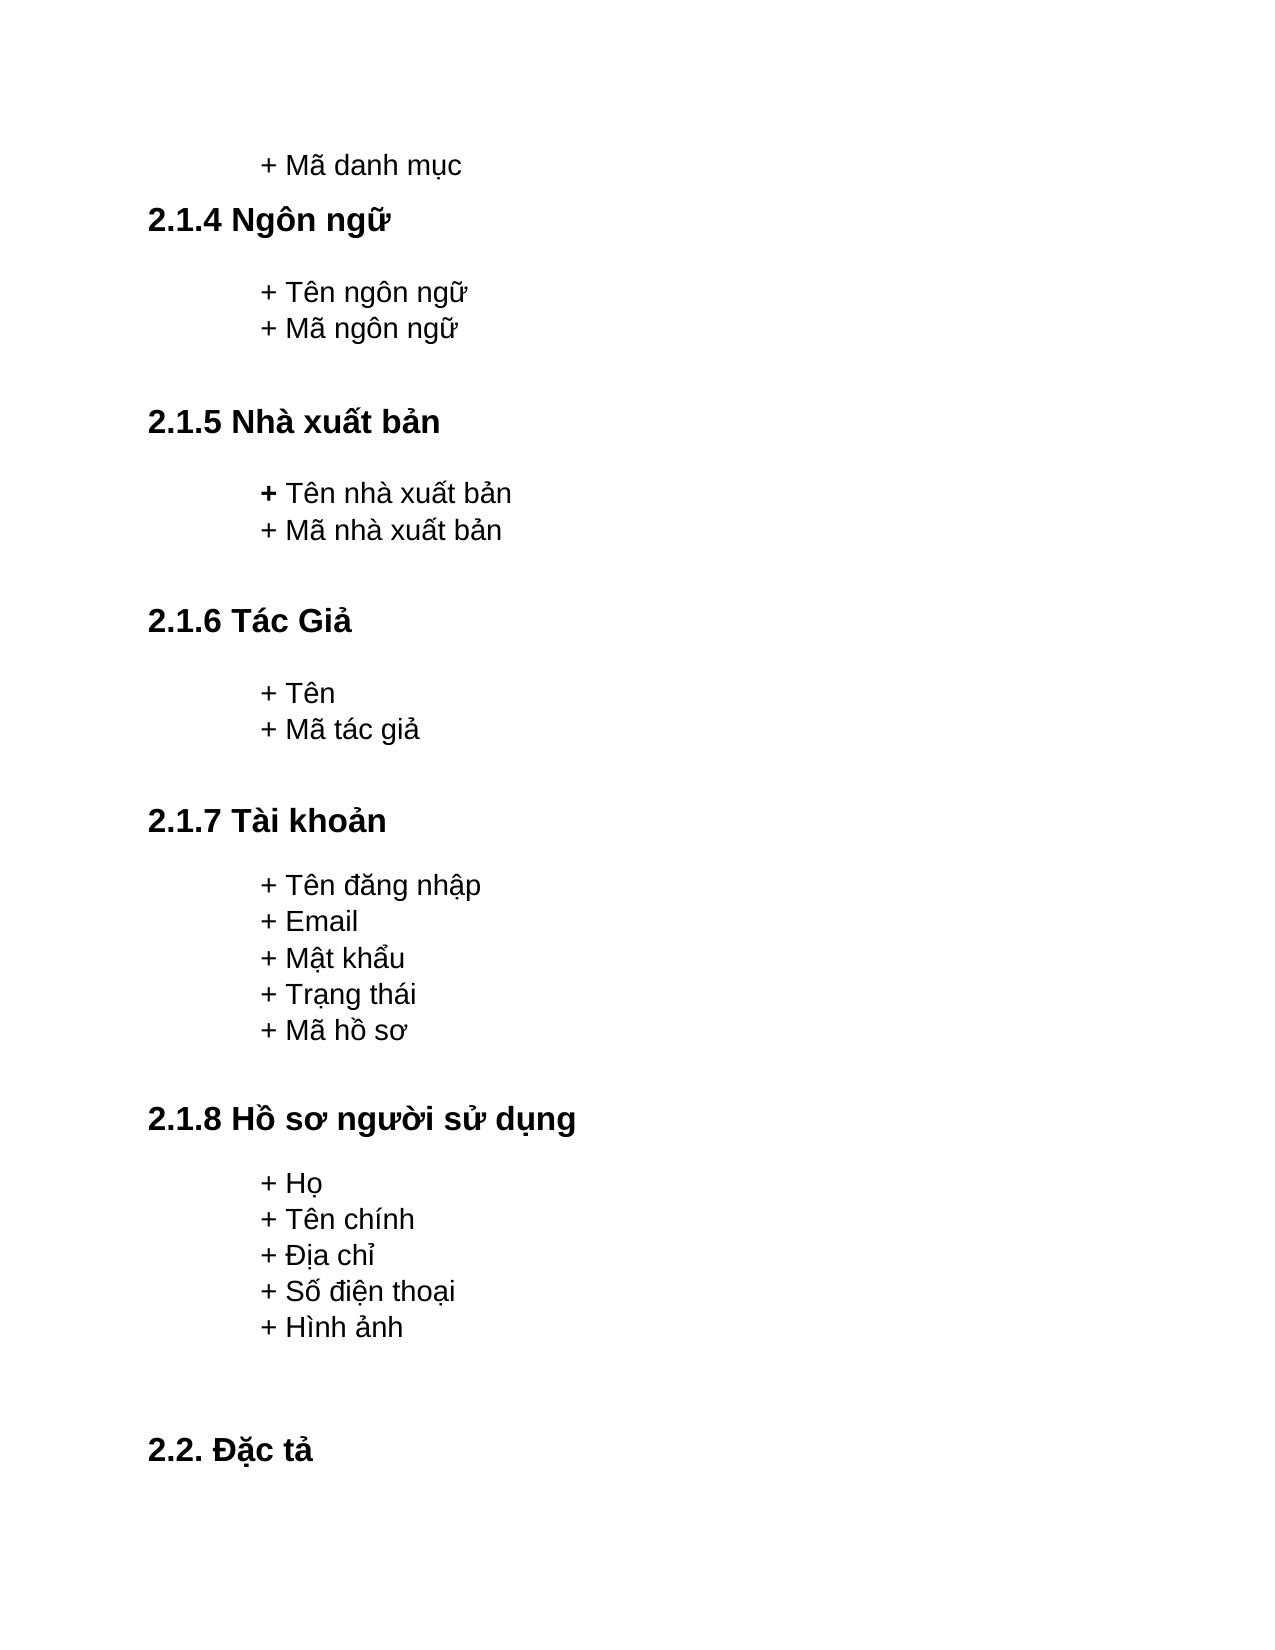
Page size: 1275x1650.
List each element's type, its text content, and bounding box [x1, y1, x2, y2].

subtitle Tác Giả [148, 601, 1157, 640]
list + Họ [260, 1166, 1157, 1199]
list + Tên nhà xuất bản [260, 476, 1157, 510]
list + Mã hồ sơ [260, 1013, 1157, 1046]
subtitle Nhà xuất bản [148, 402, 1157, 440]
list + Địa chỉ [260, 1238, 1157, 1272]
subtitle Ngôn ngữ [148, 201, 1157, 239]
subtitle Tài khoản [148, 801, 1157, 839]
subtitle Đặc tả [148, 1430, 1157, 1468]
list + Mã danh mục [260, 148, 1157, 181]
list + Mã nhà xuất bản [260, 512, 1157, 546]
list + Tên [260, 676, 1157, 709]
list + Mã ngôn ngữ [260, 311, 1157, 345]
list + Tên ngôn ngữ [260, 275, 1157, 309]
list + Trạng thái [260, 977, 1157, 1010]
list + Tên chính [260, 1202, 1157, 1236]
list + Số điện thoại [260, 1274, 1157, 1308]
list + Tên đăng nhập [260, 868, 1157, 902]
list + Mã tác giả [260, 712, 1157, 746]
list + Hình ảnh [260, 1310, 1157, 1344]
list + Mật khẩu [260, 941, 1157, 974]
subtitle Hồ sơ người sử dụng [148, 1099, 1157, 1137]
list + Email [260, 904, 1157, 938]
